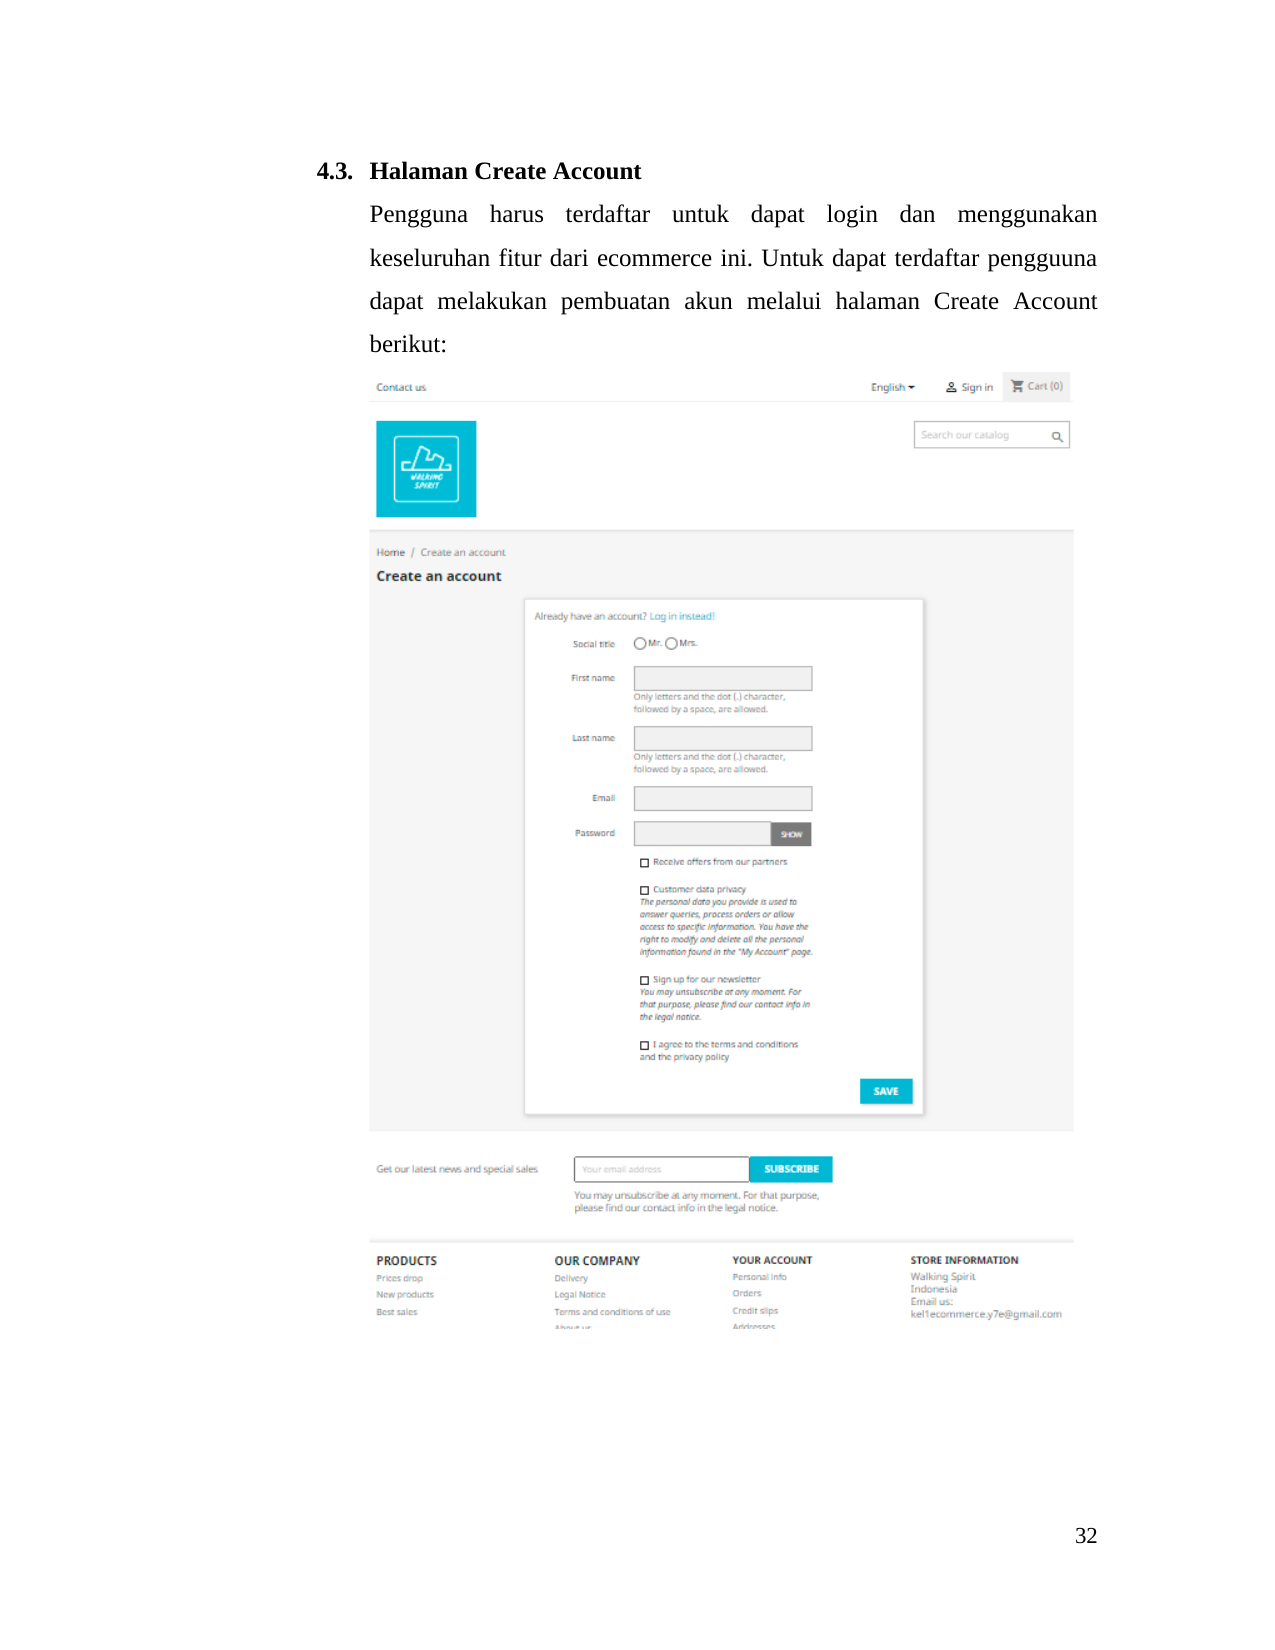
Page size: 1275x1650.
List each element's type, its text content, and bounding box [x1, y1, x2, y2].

picture [369, 372, 1074, 1329]
subtitle Halaman Create Account [317, 156, 1110, 185]
text Pengguna harus terdaftar untuk dapat login dan menggunakan keseluruhan fitur dari ecommerce ini. Untuk dapat terdaftar pengguuna dapat melakukan pembuatan akun melalui halaman Create Account berikut: [369, 199, 1098, 358]
